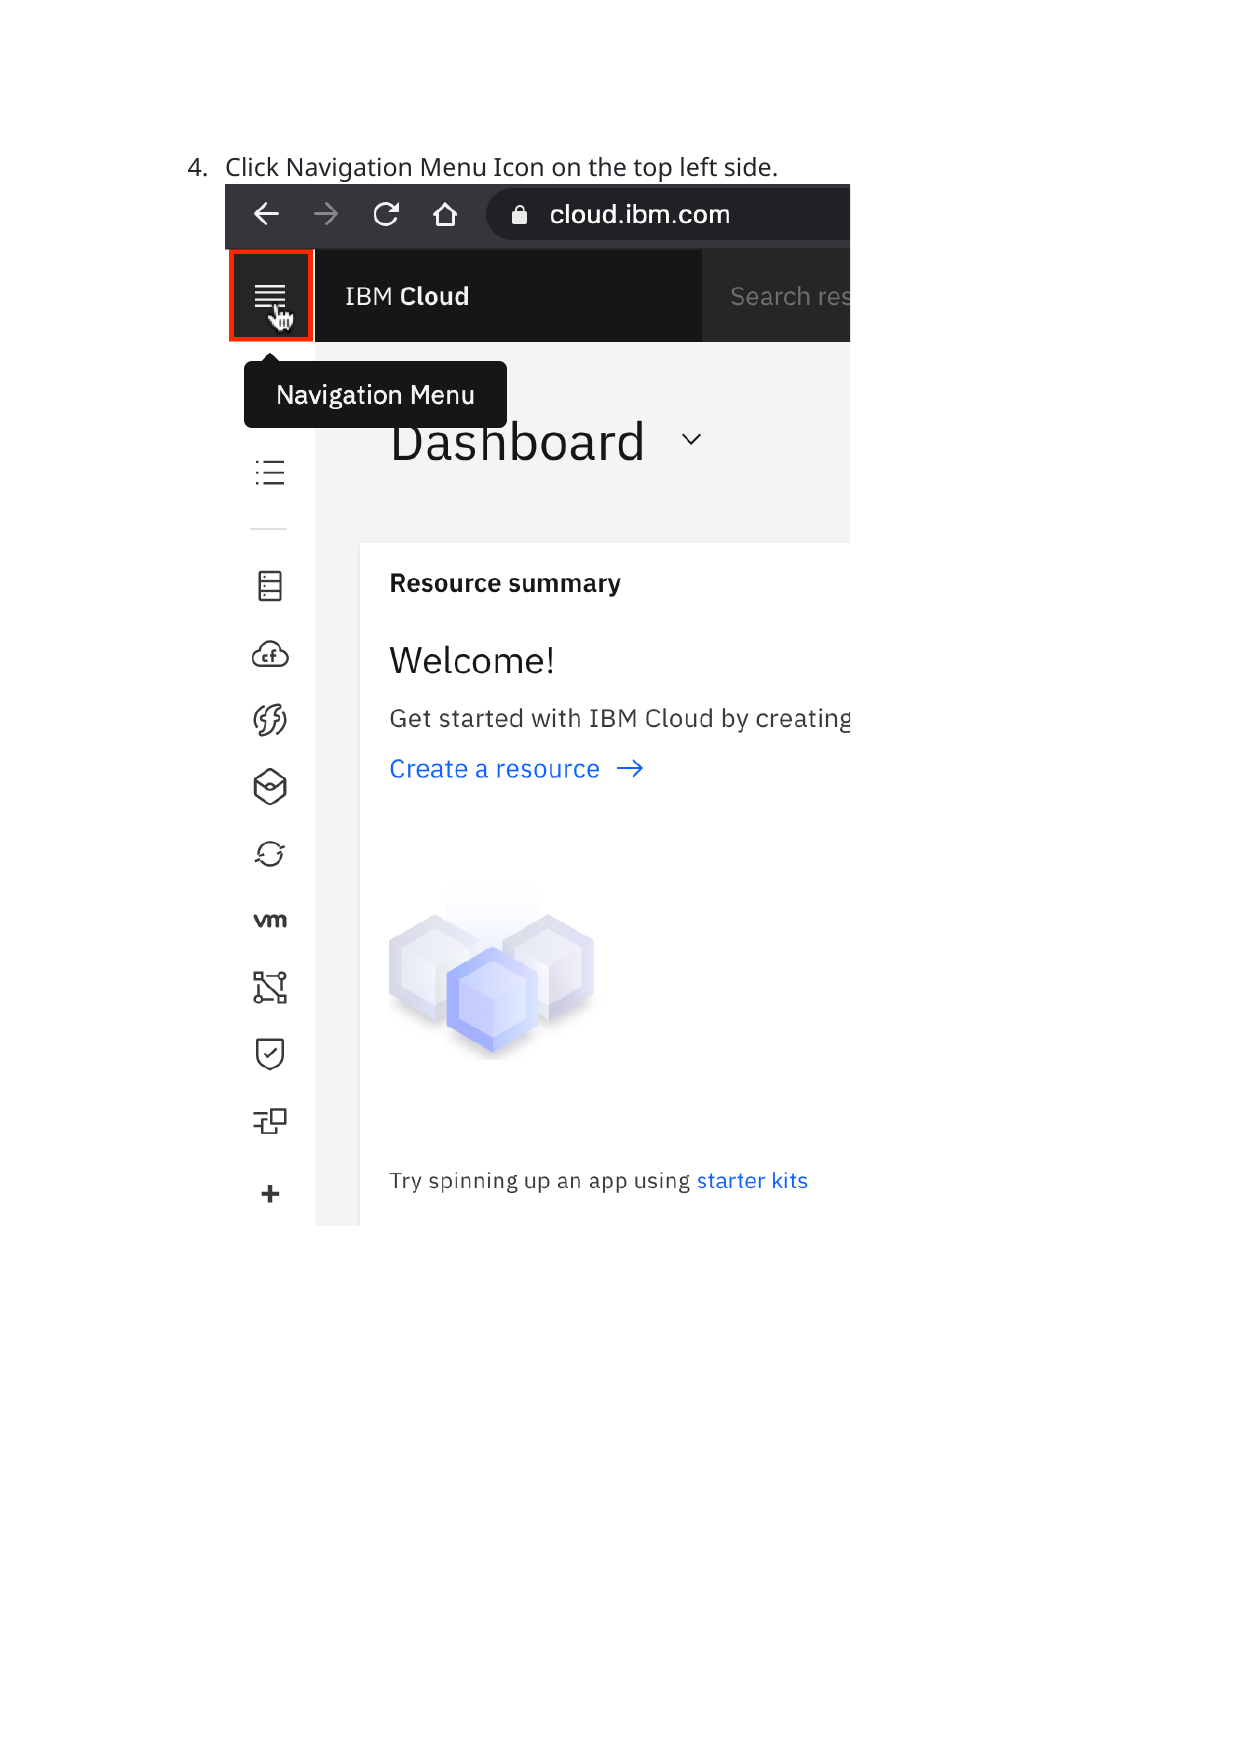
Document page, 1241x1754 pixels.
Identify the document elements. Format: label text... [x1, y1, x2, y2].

picture [225, 184, 851, 1226]
